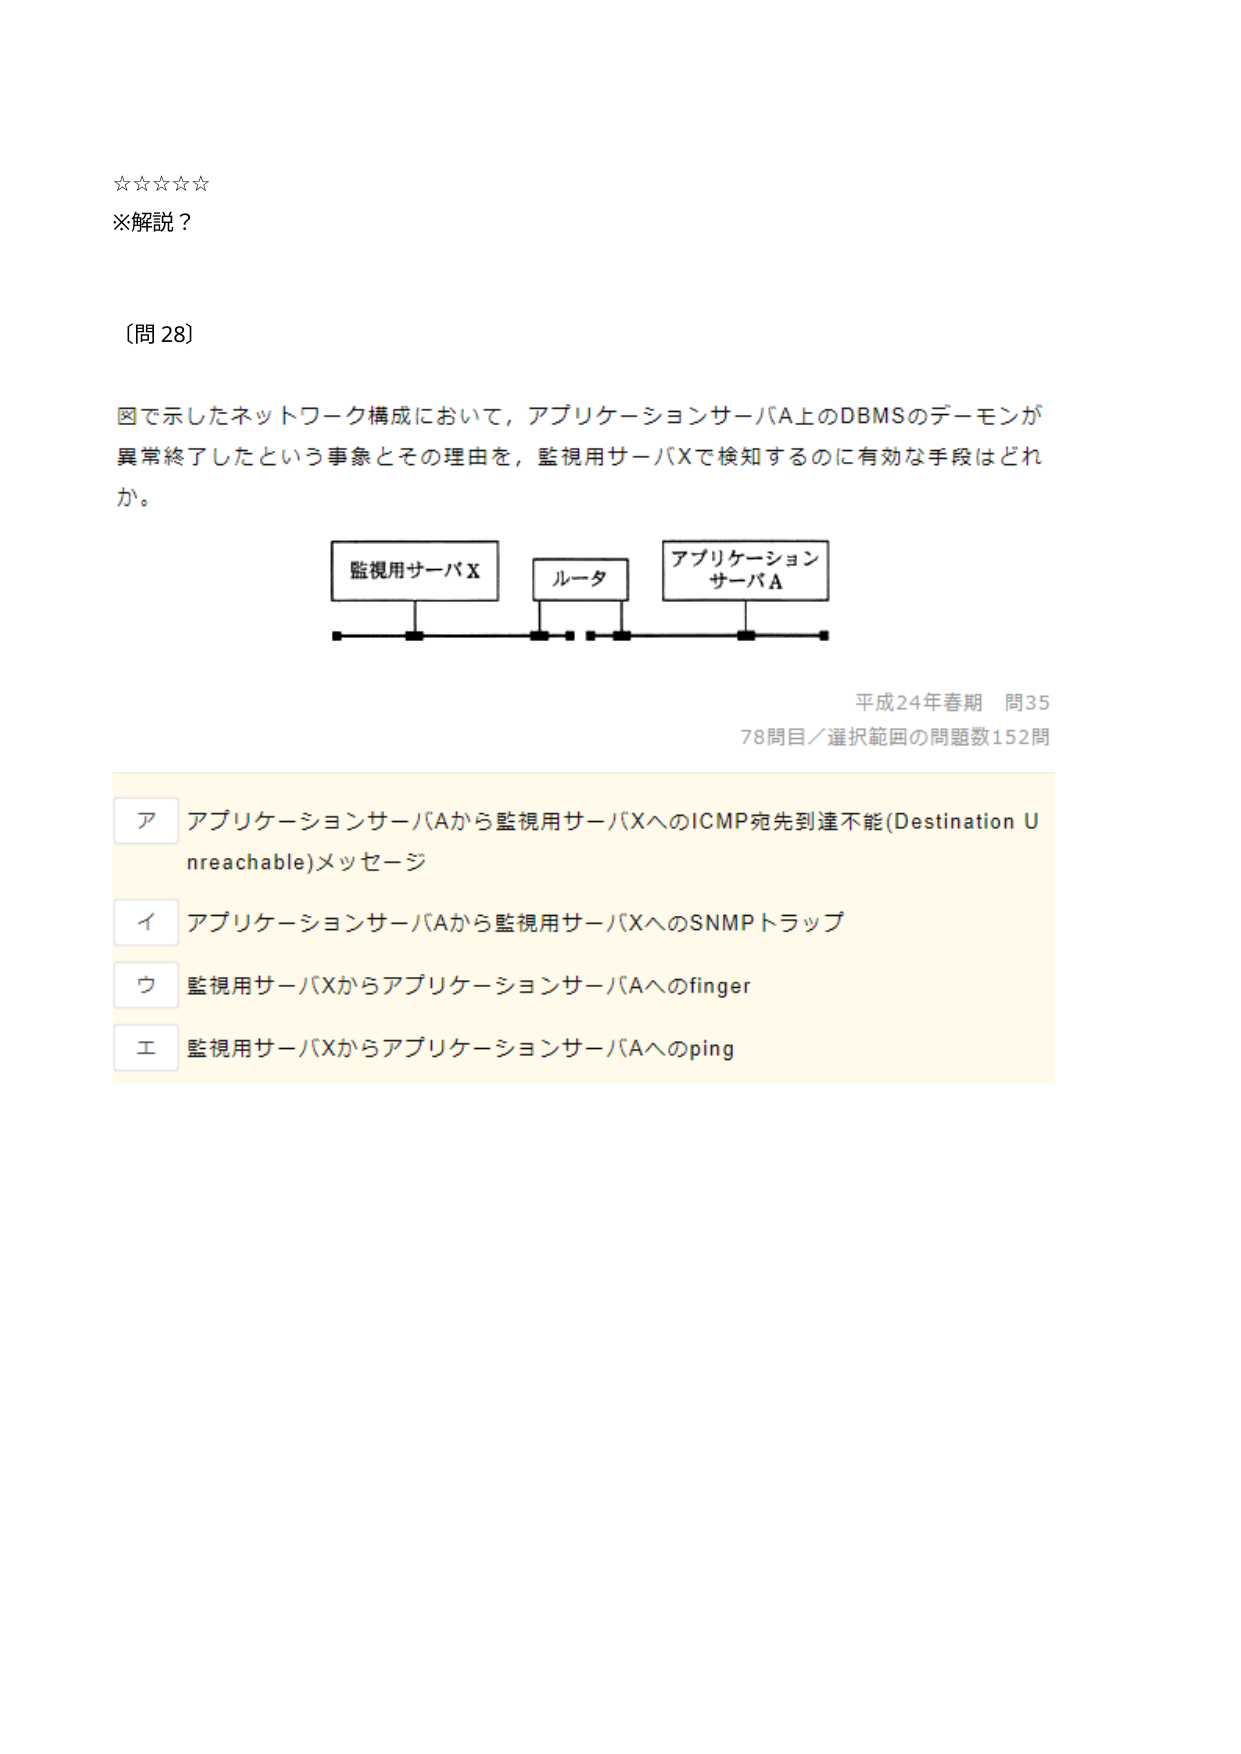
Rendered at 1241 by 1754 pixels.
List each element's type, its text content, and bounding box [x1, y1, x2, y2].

text 〔問28〕 [112, 314, 1128, 352]
picture [112, 389, 1055, 1084]
text ☆☆☆☆☆ [112, 164, 1128, 202]
text ※解説？ [112, 202, 1128, 239]
